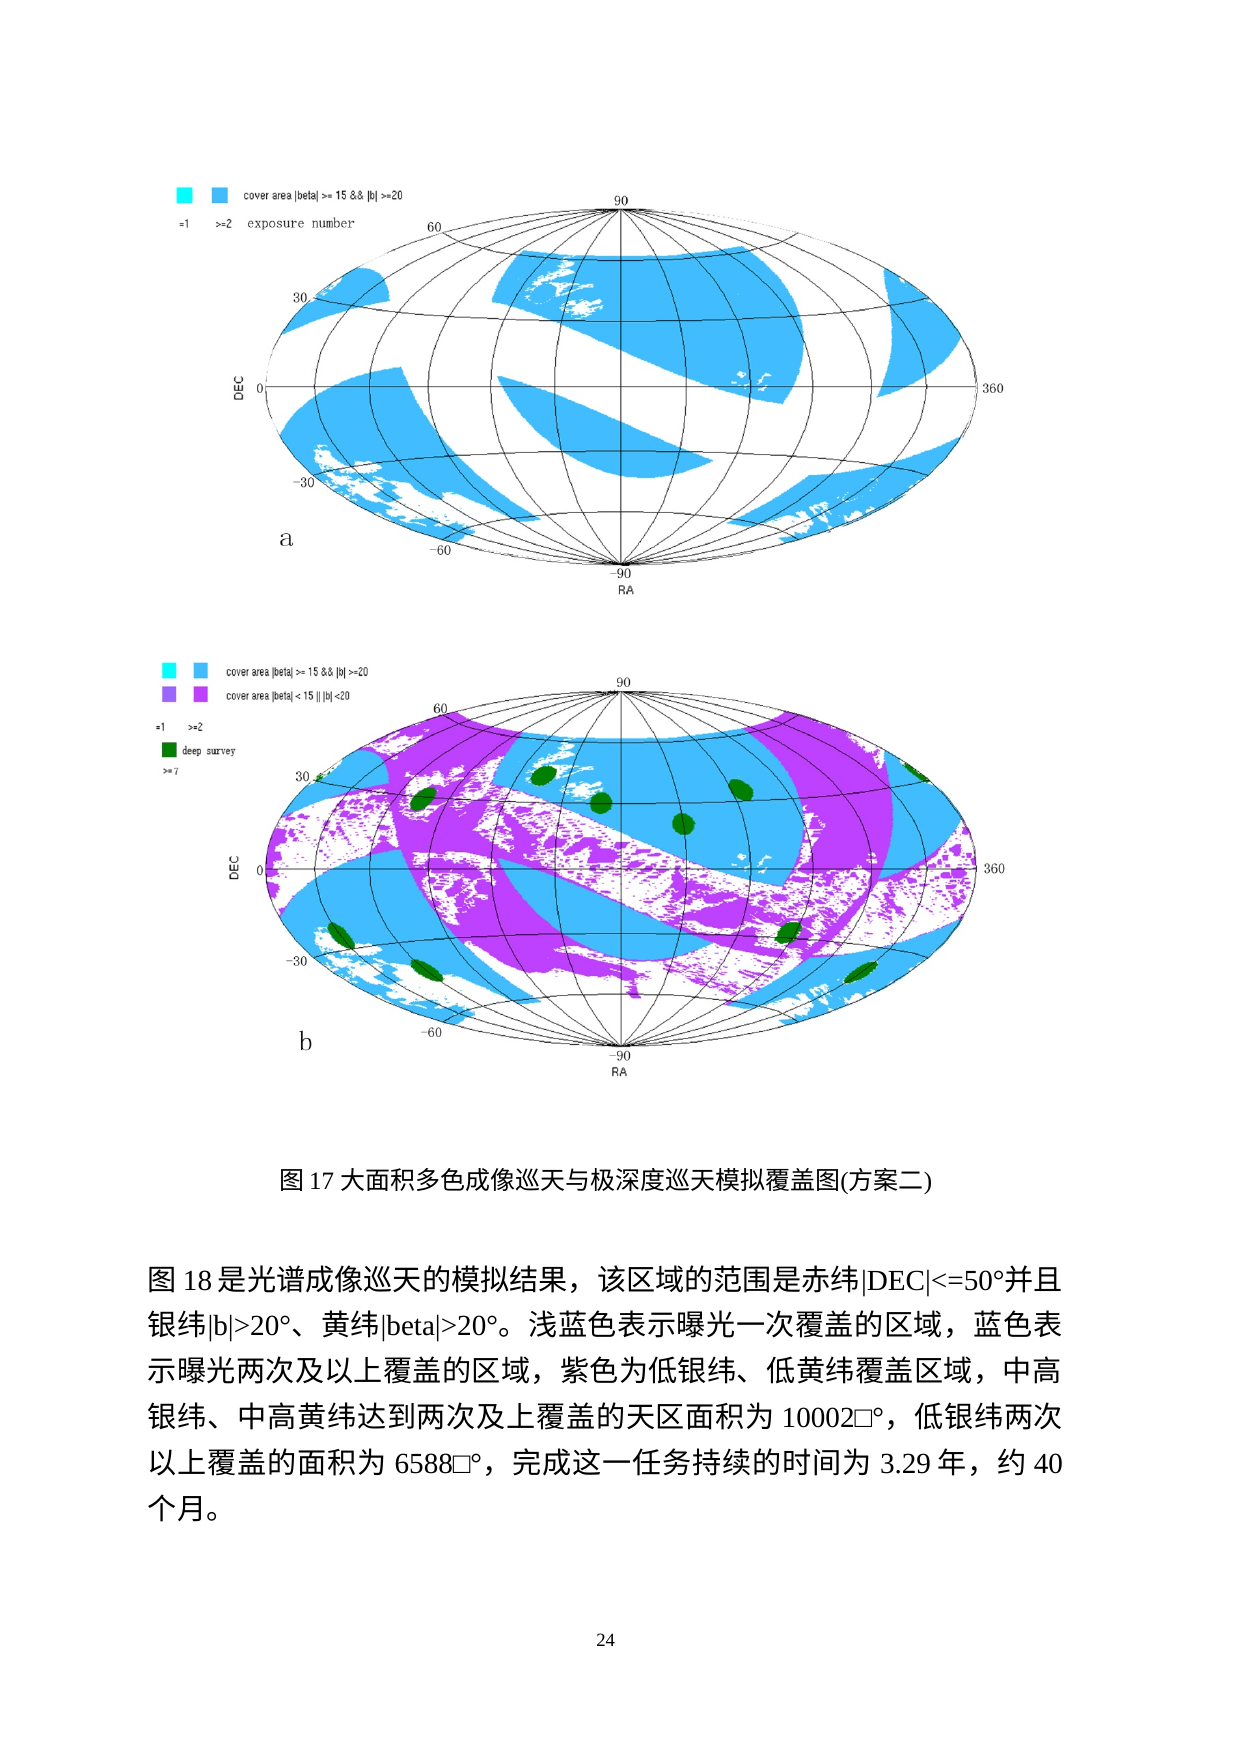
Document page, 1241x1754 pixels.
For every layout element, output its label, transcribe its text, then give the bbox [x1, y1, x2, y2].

text 图18是光谱成像巡天的模拟结果，该区域的范围是赤纬|DEC|<=50°并且银纬|b|>20°、黄纬|beta|>20°。浅蓝色表示曝光一次覆盖的区域，蓝色表示曝光两次及以上覆盖的区域，紫色为低银纬、低黄纬覆盖区域，中高银纬、中高黄纬达到两次及上覆盖的天区面积为10002□°，低银纬两次以上覆盖的面积为6588□°，完成这一任务持续的时间为3.29年，约40个月。 [148, 1253, 1063, 1528]
picture [147, 163, 1063, 1144]
text 图17 大面积多色成像巡天与极深度巡天模拟覆盖图(方案二) [148, 1161, 1063, 1197]
